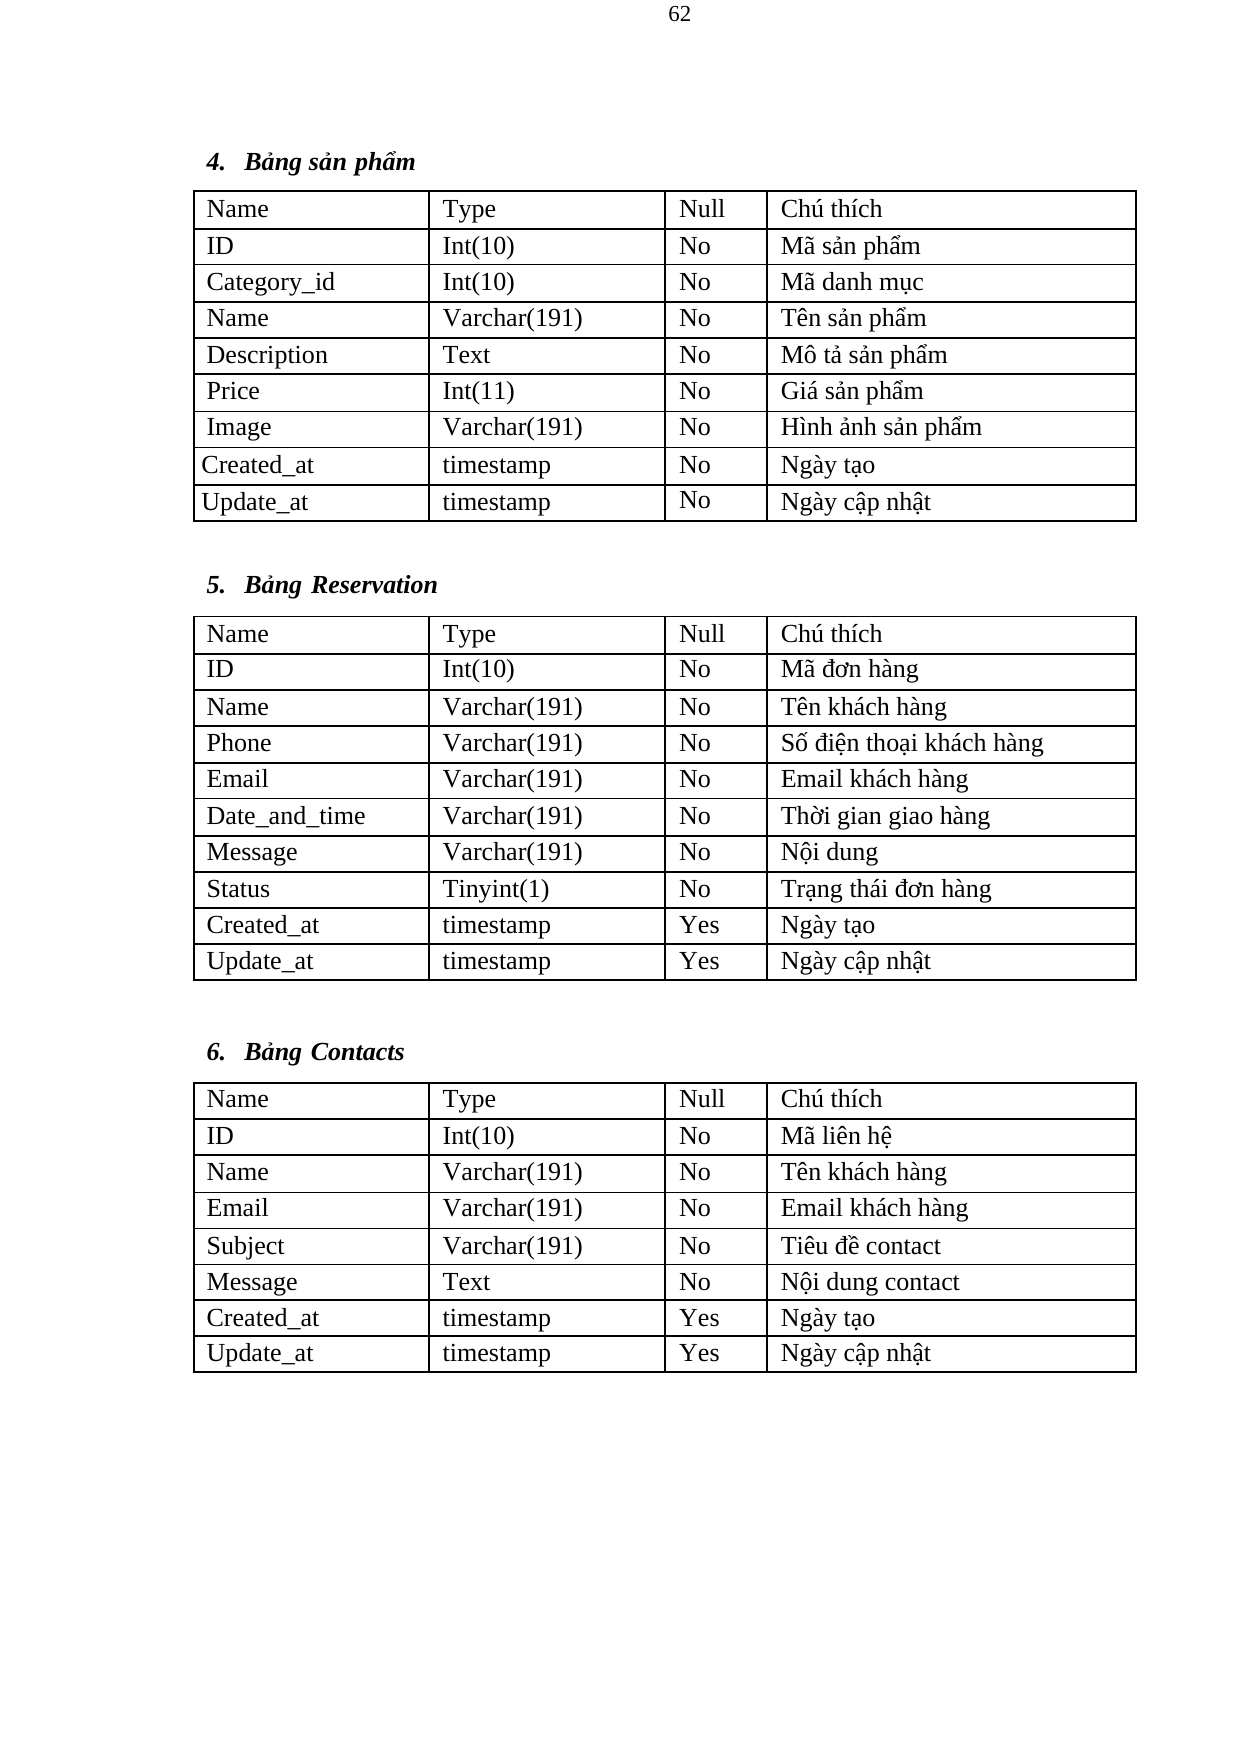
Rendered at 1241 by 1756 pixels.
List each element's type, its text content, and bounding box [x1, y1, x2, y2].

table_cell Varchar(191) [430, 837, 664, 871]
table_header Type [430, 617, 664, 653]
table_cell Email [195, 764, 428, 798]
table_cell Yes [666, 1337, 766, 1371]
table_header Null [666, 617, 766, 653]
table_header Chú thích [768, 1084, 1135, 1118]
table_cell Tên khách hàng [768, 691, 1135, 725]
list Bảng sản phẩm [206, 146, 1184, 176]
table_cell Name [195, 1156, 428, 1192]
table_cell Description [195, 339, 428, 373]
table_cell No [666, 727, 766, 762]
table_cell No [666, 230, 766, 264]
table_cell timestamp [430, 448, 664, 484]
table_cell Mã danh mục [768, 265, 1135, 301]
table_cell Nội dung contact [768, 1265, 1135, 1299]
table_cell Email khách hàng [768, 764, 1135, 798]
table_cell Varchar(191) [430, 1229, 664, 1263]
table_cell Subject [195, 1229, 428, 1263]
table_header Null [666, 1084, 766, 1118]
table_cell Varchar(191) [430, 1156, 664, 1192]
table_cell Ngày cập nhật [768, 1337, 1135, 1371]
table_cell No [666, 691, 766, 725]
table_cell Varchar(191) [430, 412, 664, 447]
table_cell timestamp [430, 1301, 664, 1335]
table_header Name [195, 617, 428, 653]
table_cell Name [195, 691, 428, 725]
table_cell Varchar(191) [430, 727, 664, 762]
table_header Name [195, 1084, 428, 1118]
table_cell Int(11) [430, 375, 664, 411]
table_cell Tinyint(1) [430, 873, 664, 907]
table_cell Mã liên hệ [768, 1120, 1135, 1154]
table_cell ID [195, 655, 428, 689]
table_cell Varchar(191) [430, 799, 664, 835]
table_cell No [666, 1265, 766, 1299]
table_cell timestamp [430, 909, 664, 943]
table_cell No [666, 764, 766, 798]
table_cell Int(10) [430, 265, 664, 301]
table_cell Tên sản phẩm [768, 303, 1135, 337]
table_cell Message [195, 1265, 428, 1299]
table_cell No [666, 265, 766, 301]
table_cell Varchar(191) [430, 303, 664, 337]
table_cell No [666, 799, 766, 835]
table_cell Update_at [195, 1337, 428, 1371]
list Bảng Contacts [206, 1036, 1184, 1066]
table_cell Mô tả sản phẩm [768, 339, 1135, 373]
table_cell Created_at [195, 909, 428, 943]
table_cell Ngày cập nhật [768, 486, 1135, 520]
table_cell Ngày tạo [768, 1301, 1135, 1335]
table_cell Varchar(191) [430, 691, 664, 725]
table_cell Trạng thái đơn hàng [768, 873, 1135, 907]
table_cell No [666, 339, 766, 373]
table_cell timestamp [430, 945, 664, 979]
table_cell ID [195, 230, 428, 264]
table_cell Message [195, 837, 428, 871]
table_cell Tiêu đề contact [768, 1229, 1135, 1263]
table_cell Text [430, 339, 664, 373]
table_cell Category_id [195, 265, 428, 301]
table_header Chú thích [768, 192, 1135, 228]
table_cell No [666, 1120, 766, 1154]
table_cell Ngày tạo [768, 448, 1135, 484]
table_cell Nội dung [768, 837, 1135, 871]
table_cell Ngày tạo [768, 909, 1135, 943]
table_cell Tên khách hàng [768, 1156, 1135, 1192]
table_cell No [666, 1193, 766, 1227]
table_header Chú thích [768, 617, 1135, 653]
table_cell Text [430, 1265, 664, 1299]
table_cell Created_at [195, 1301, 428, 1335]
table_cell timestamp [430, 1337, 664, 1371]
table_cell No [666, 303, 766, 337]
list Bảng Reservation [206, 569, 1184, 599]
table_cell Email [195, 1193, 428, 1227]
table_cell Status [195, 873, 428, 907]
table_cell No [666, 837, 766, 871]
table_cell Update_at [195, 945, 428, 979]
table_cell Giá sản phẩm [768, 375, 1135, 411]
table_cell No [666, 412, 766, 447]
table_cell Phone [195, 727, 428, 762]
table_cell Yes [666, 909, 766, 943]
table_header Type [430, 1084, 664, 1118]
table_cell No [666, 375, 766, 411]
table_cell Name [195, 303, 428, 337]
table_cell Varchar(191) [430, 1193, 664, 1227]
table_cell Mã sản phẩm [768, 230, 1135, 264]
table_cell Yes [666, 1301, 766, 1335]
table_cell Ngày cập nhật [768, 945, 1135, 979]
table_cell No [666, 873, 766, 907]
table_cell Int(10) [430, 655, 664, 689]
table_cell Thời gian giao hàng [768, 799, 1135, 835]
table_cell No [666, 486, 766, 520]
table_cell Hình ảnh sản phẩm [768, 412, 1135, 447]
table_cell No [666, 1156, 766, 1192]
table_cell Số điện thoại khách hàng [768, 727, 1135, 762]
table_cell Varchar(191) [430, 764, 664, 798]
table_cell No [666, 655, 766, 689]
table_cell Date_and_time [195, 799, 428, 835]
table_cell Image [195, 412, 428, 447]
table_cell Int(10) [430, 230, 664, 264]
table_cell No [666, 1229, 766, 1263]
table_header Null [666, 192, 766, 228]
table_cell Email khách hàng [768, 1193, 1135, 1227]
table_cell Price [195, 375, 428, 411]
table_cell Mã đơn hàng [768, 655, 1135, 689]
table_cell No [666, 448, 766, 484]
table_header Name [195, 192, 428, 228]
table_cell Update_at [195, 486, 428, 520]
table_cell Int(10) [430, 1120, 664, 1154]
table_cell Created_at [195, 448, 428, 484]
table_header Type [430, 192, 664, 228]
table_cell ID [195, 1120, 428, 1154]
table_cell Yes [666, 945, 766, 979]
table_cell timestamp [430, 486, 664, 520]
